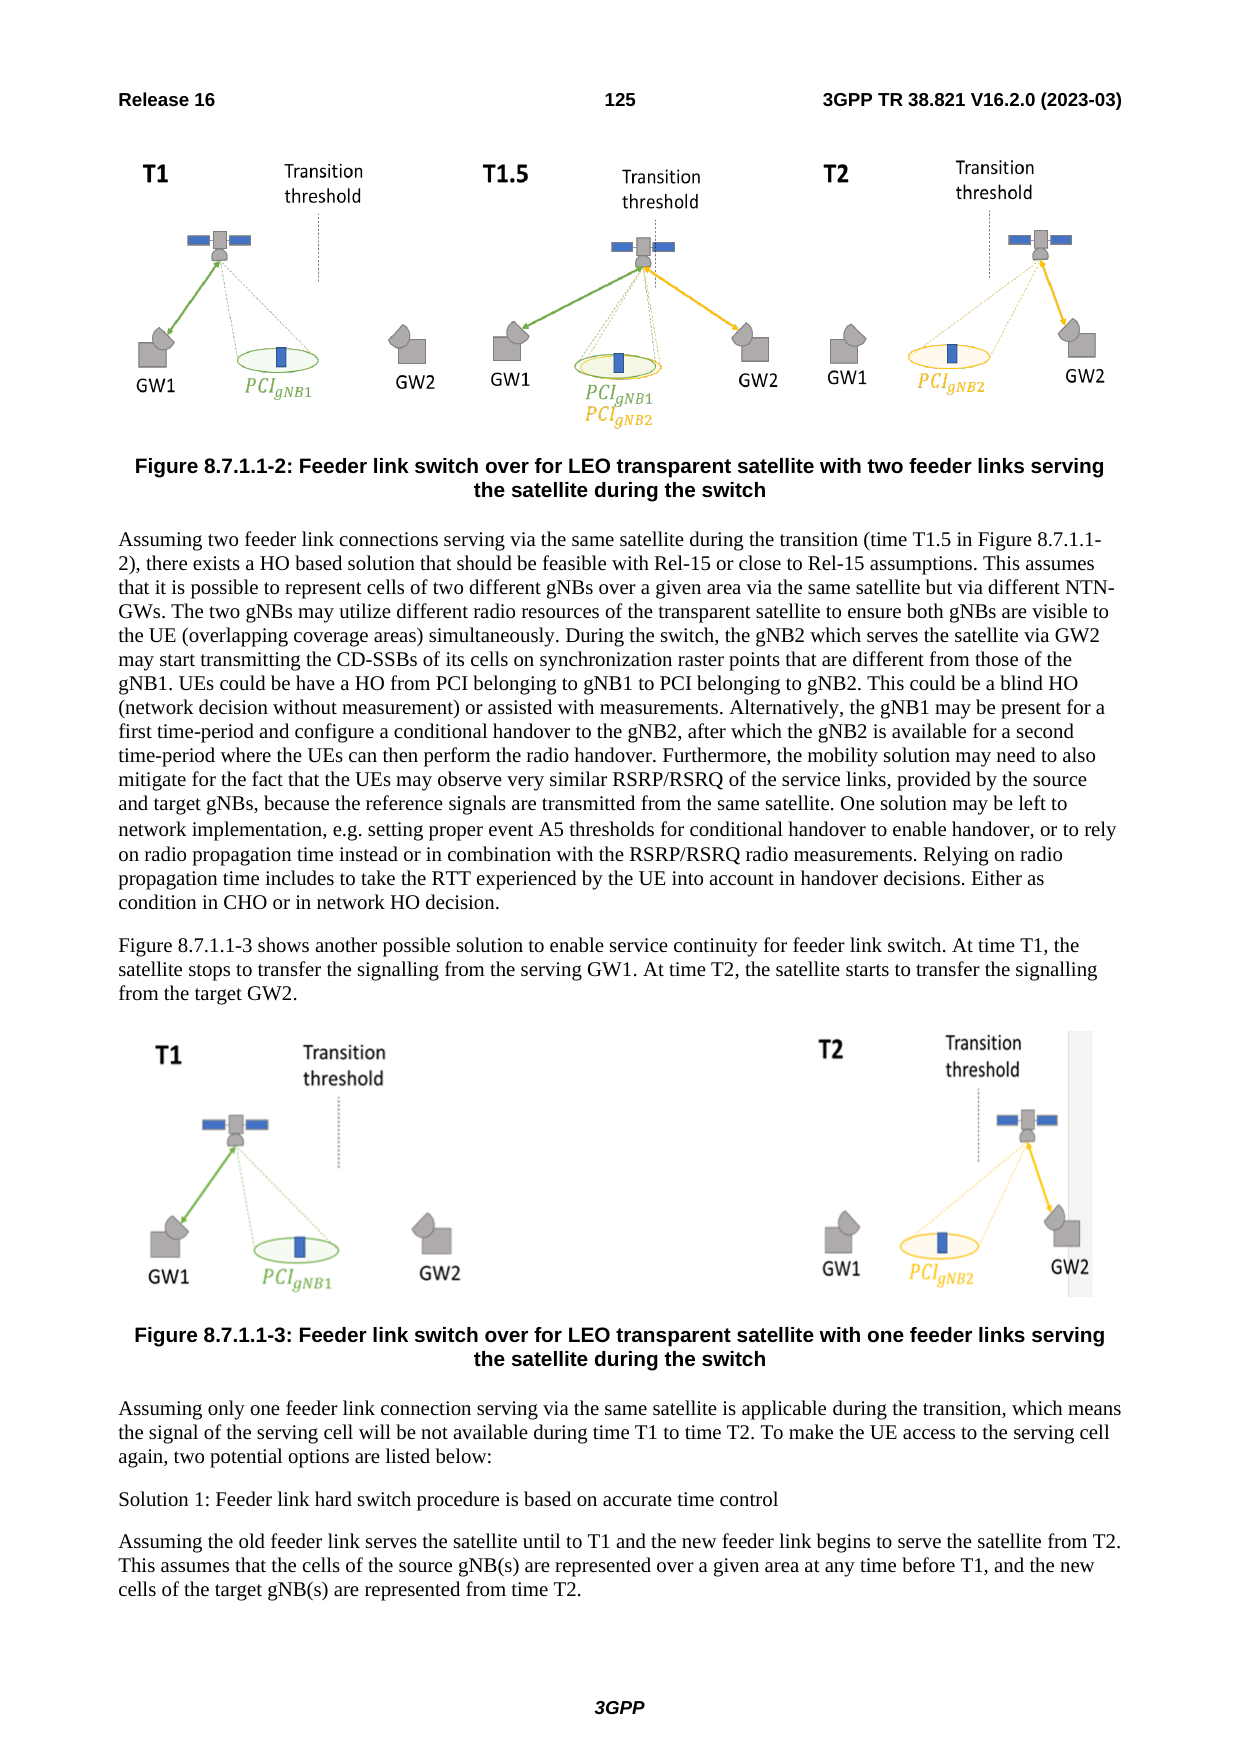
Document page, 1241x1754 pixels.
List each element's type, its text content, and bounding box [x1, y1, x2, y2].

text Solution 1: Feeder link hard switch procedure is based on accurate time control [118, 1486, 1122, 1511]
text Assuming the old feeder link serves the satellite until to T1 and the new feeder link begins to serve the satellite from T2. This assumes that the cells of the source gNB(s) are represented over a given area at any time before T1, and the new cells of the target gNB(s) are represented from time T2. [118, 1529, 1122, 1601]
picture [147, 1023, 1093, 1304]
text Assuming two feeder link connections serving via the same satellite during the transition (time T1.5 in Figure 8.7.1.1-2), there exists a HO based solution that should be feasible with Rel-15 or close to Rel-15 assumptions. This assumes that it is possible to represent cells of two different gNBs over a given area via the same satellite but via different NTN-GWs. The two gNBs may utilize different radio resources of the transparent satellite to ensure both gNBs are visible to the UE (overlapping coverage areas) simultaneously. During the switch, the gNB2 which serves the satellite via GW2 may start transmitting the CD-SSBs of its cells on synchronization raster points that are different from those of the gNB1. UEs could be have a HO from PCI belonging to gNB1 to PCI belonging to gNB2. This could be a blind HO (network decision without measurement) or assisted with measurements. Alternatively, the gNB1 may be present for a first time-period and configure a conditional handover to the gNB2, after which the gNB2 is available for a second time-period where the UEs can then perform the radio handover. Furthermore, the mobility solution may need to also mitigate for the fact that the UEs may observe very similar RSRP/RSRQ of the service links, provided by the source and target gNBs, because the reference signals are transmitted from the same satellite. One solution may be left to network implementation, e.g. setting proper event A5 thresholds for conditional handover to enable handover, or to rely on radio propagation time instead or in combination with the RSRP/RSRQ radio measurements. Relying on radio propagation time includes to take the RTT experienced by the UE into account in handover decisions. Either as condition in CHO or in network HO decision. [118, 527, 1122, 914]
text Figure 8.7.1.1-2: Feeder link switch over for LEO transparent satellite with two feeder links serving the satellite during the switch [118, 454, 1122, 502]
text Assuming only one feeder link connection serving via the same satellite is applicable during the transition, which means the signal of the serving cell will be not available during time T1 to time T2. To make the UE access to the serving cell again, two potential options are listed below: [118, 1396, 1122, 1468]
text Figure 8.7.1.1-3: Feeder link switch over for LEO transparent satellite with one feeder links serving the satellite during the switch [118, 1323, 1122, 1371]
picture [123, 147, 1117, 435]
text Figure 8.7.1.1-3 shows another possible solution to enable service continuity for feeder link switch. At time T1, the satellite stops to transfer the signalling from the serving GW1. At time T2, the satellite starts to transfer the signalling from the target GW2. [118, 933, 1122, 1005]
